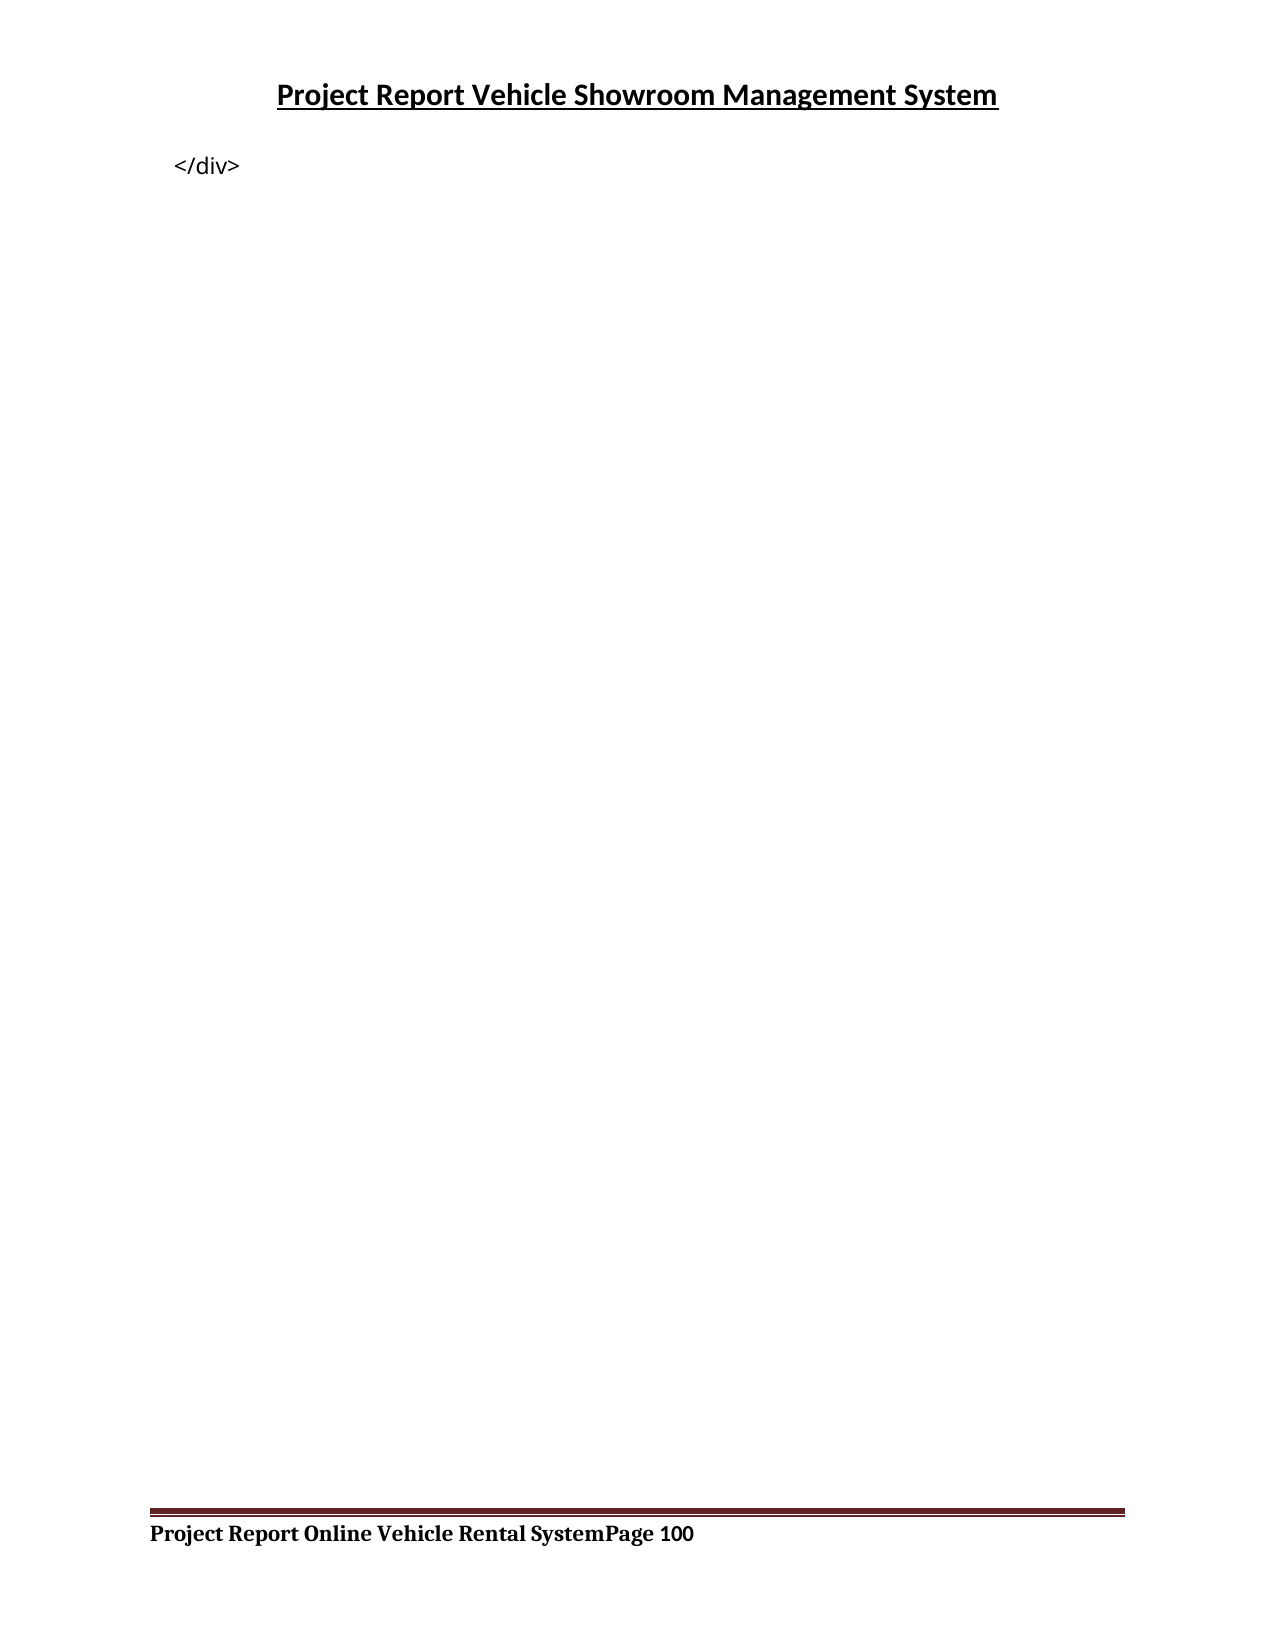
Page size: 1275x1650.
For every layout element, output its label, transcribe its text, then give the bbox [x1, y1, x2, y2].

text </div> [150, 150, 1125, 181]
